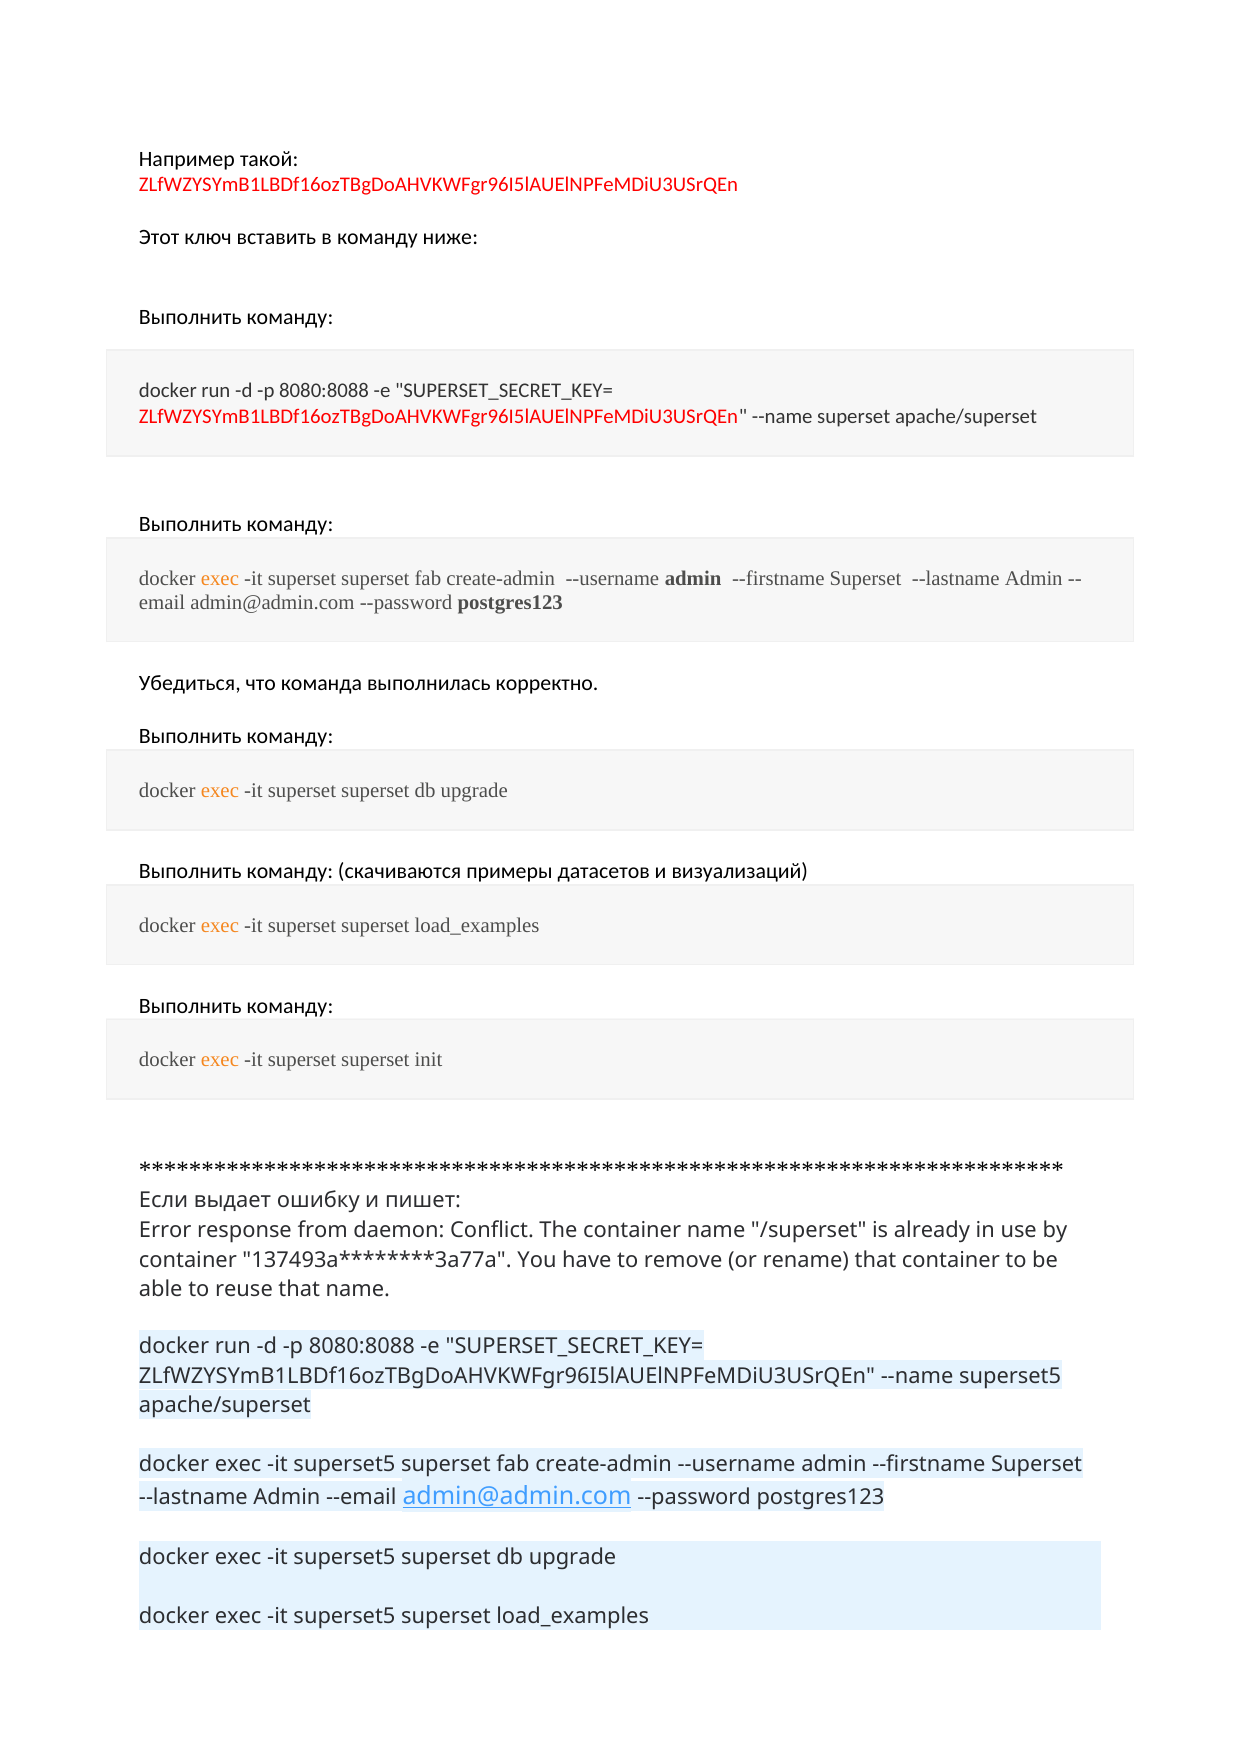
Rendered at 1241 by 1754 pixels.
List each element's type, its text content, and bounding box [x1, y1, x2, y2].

text Выполнить команду: [139, 722, 1101, 749]
text docker exec -it superset5 superset load_examples [139, 1600, 1101, 1630]
text Например такой: [139, 145, 1101, 171]
text ZLfWZYSYmB1LBDf16ozTBgDoAHVKWFgr96I5lAUElNPFeMDiU3USrQEn [139, 171, 1101, 197]
text docker exec -it superset5 superset db upgrade [139, 1541, 1101, 1570]
text ************************************************************************** [139, 1155, 1101, 1184]
text Этот ключ вставить в команду ниже: [139, 223, 1101, 250]
text docker run -d -p 8080:8088 -e "SUPERSET_SECRET_KEY= ZLfWZYSYmB1LBDf16ozTBgDoAHVKWFgr96I5lAUElNPFeMDiU3USrQEn" --name superset apache/superset [107, 351, 1133, 455]
text Если выдает ошибку и пишет: [139, 1184, 1101, 1214]
text Выполнить команду: (скачиваются примеры датасетов и визуализаций) [139, 857, 1101, 884]
text docker exec -it superset superset load_examples [107, 886, 1133, 964]
text docker exec -it superset superset fab create-admin --username admin --firstname Superset --lastname Admin --email admin@admin.com --password postgres123 [107, 539, 1133, 641]
text Выполнить команду: [139, 303, 1101, 330]
text Убедиться, что команда выполнилась корректно. [139, 669, 1101, 696]
text Выполнить команду: [139, 510, 1101, 537]
text Выполнить команду: [139, 992, 1101, 1018]
text Error response from daemon: Conflict. The container name "/superset" is already in use by container "137493a********3a77a". You have to remove (or rename) that container to be able to reuse that name. [139, 1214, 1101, 1303]
text docker run -d -p 8080:8088 -e "SUPERSET_SECRET_KEY= ZLfWZYSYmB1LBDf16ozTBgDoAHVKWFgr96I5lAUElNPFeMDiU3USrQEn" --name superset5 apache/superset [139, 1330, 1101, 1419]
text docker exec -it superset superset init [107, 1020, 1133, 1098]
text docker exec -it superset5 superset fab create-admin --username admin --firstname Superset --lastname Admin --email admin@admin.com --password postgres123 [631, 1448, 1101, 1512]
text docker exec -it superset superset db upgrade [107, 751, 1133, 829]
